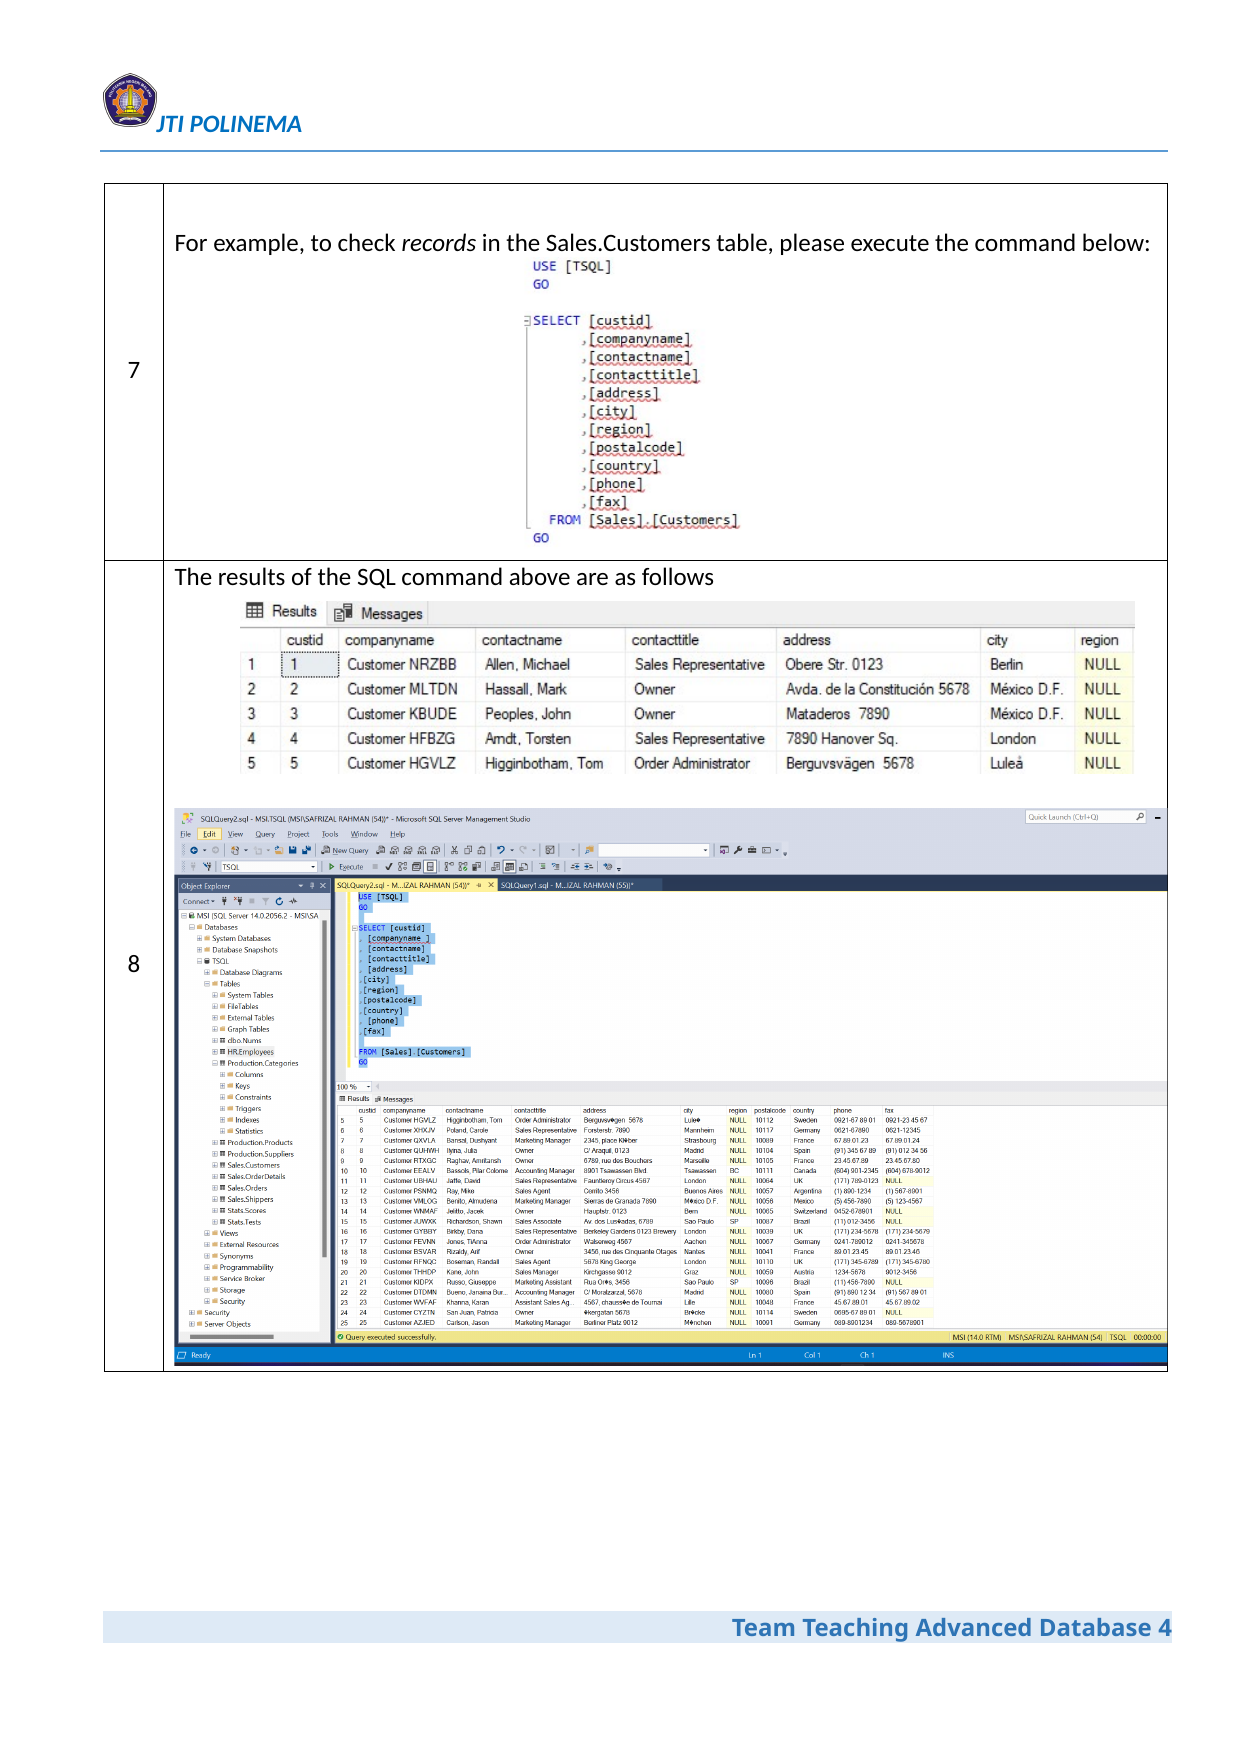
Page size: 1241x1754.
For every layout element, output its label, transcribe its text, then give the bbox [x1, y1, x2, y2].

picture [524, 257, 812, 556]
table_cell The results of the SQL command above are as follows [164, 561, 1167, 1371]
table_cell 8 [105, 561, 163, 1371]
table_cell 7 [105, 184, 163, 560]
picture [240, 601, 1135, 774]
picture [174, 808, 1168, 1366]
picture [103, 73, 157, 127]
table_cell For example, to check records in the Sales.Customers table, please execute the command below: [164, 184, 1167, 560]
